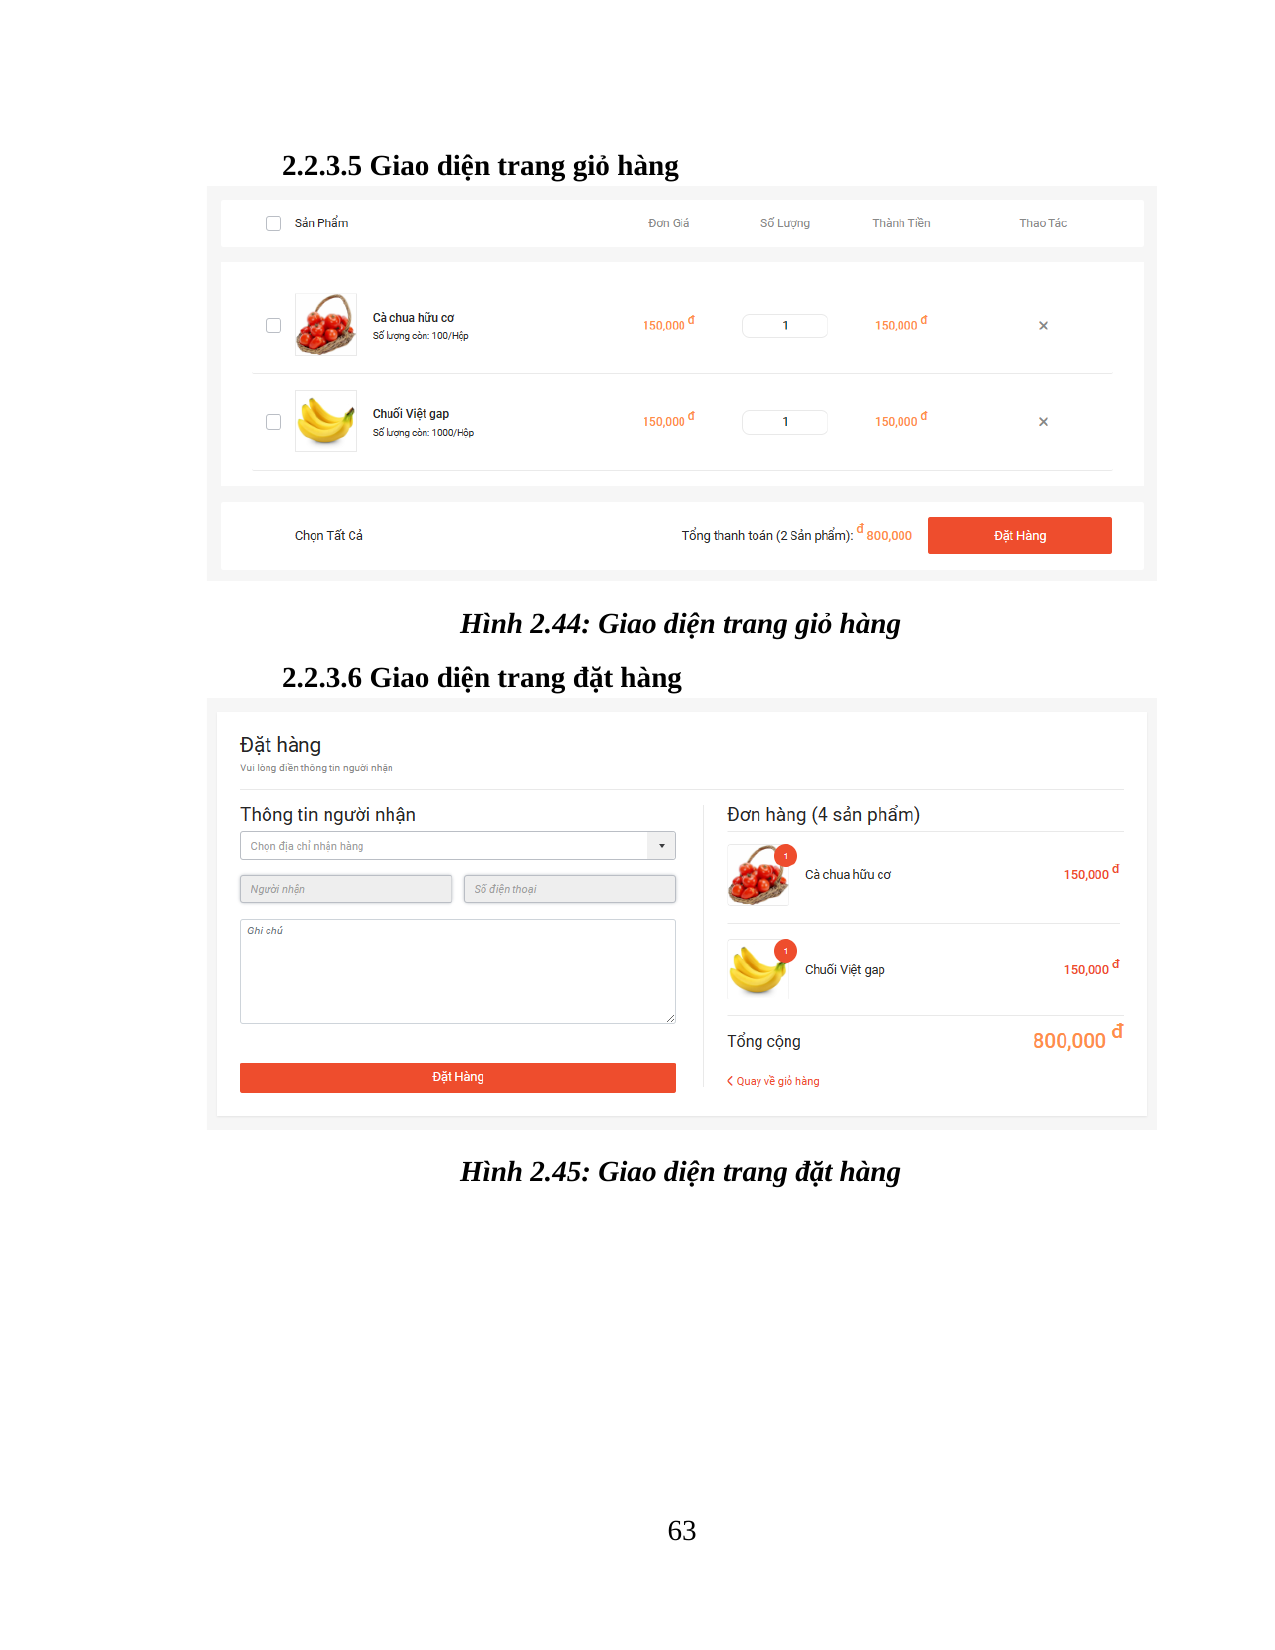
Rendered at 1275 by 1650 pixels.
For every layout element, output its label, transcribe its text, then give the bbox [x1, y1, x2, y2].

subtitle 2.2.3.6 Giao diện trang đặt hàng [282, 660, 1157, 694]
picture [206, 186, 1157, 581]
subtitle 2.2.3.5 Giao diện trang giỏ hàng [282, 148, 1157, 181]
picture [206, 698, 1157, 1130]
